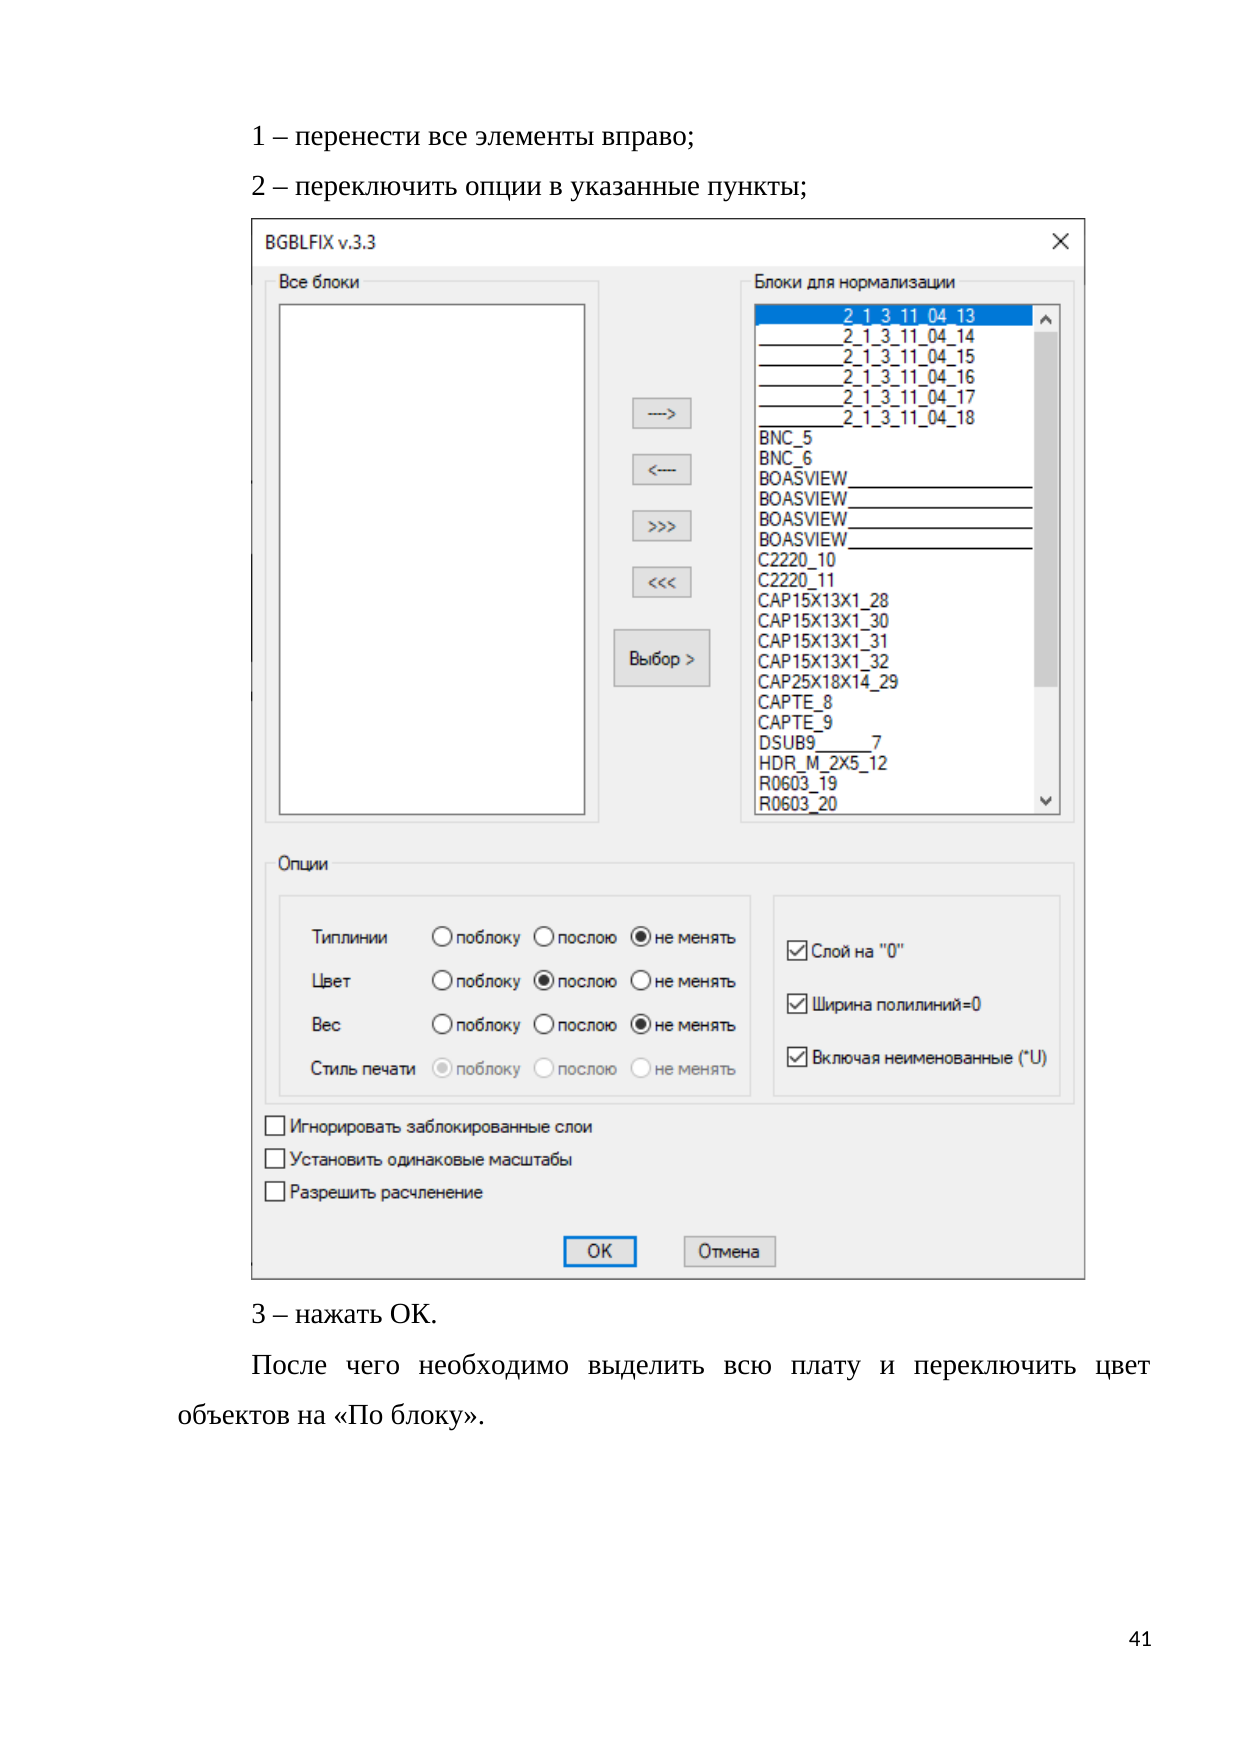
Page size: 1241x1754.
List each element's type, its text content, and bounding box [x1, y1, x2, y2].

text 3 – нажать ОК. [177, 1296, 1152, 1330]
picture [251, 218, 1086, 1280]
text После чего необходимо выделить всю плату и переключить цвет объектов на «По блоку». [177, 1347, 1152, 1431]
text 1 – перенести все элементы вправо; [177, 118, 1152, 152]
text 2 – переключить опции в указанные пункты; [177, 168, 1152, 202]
